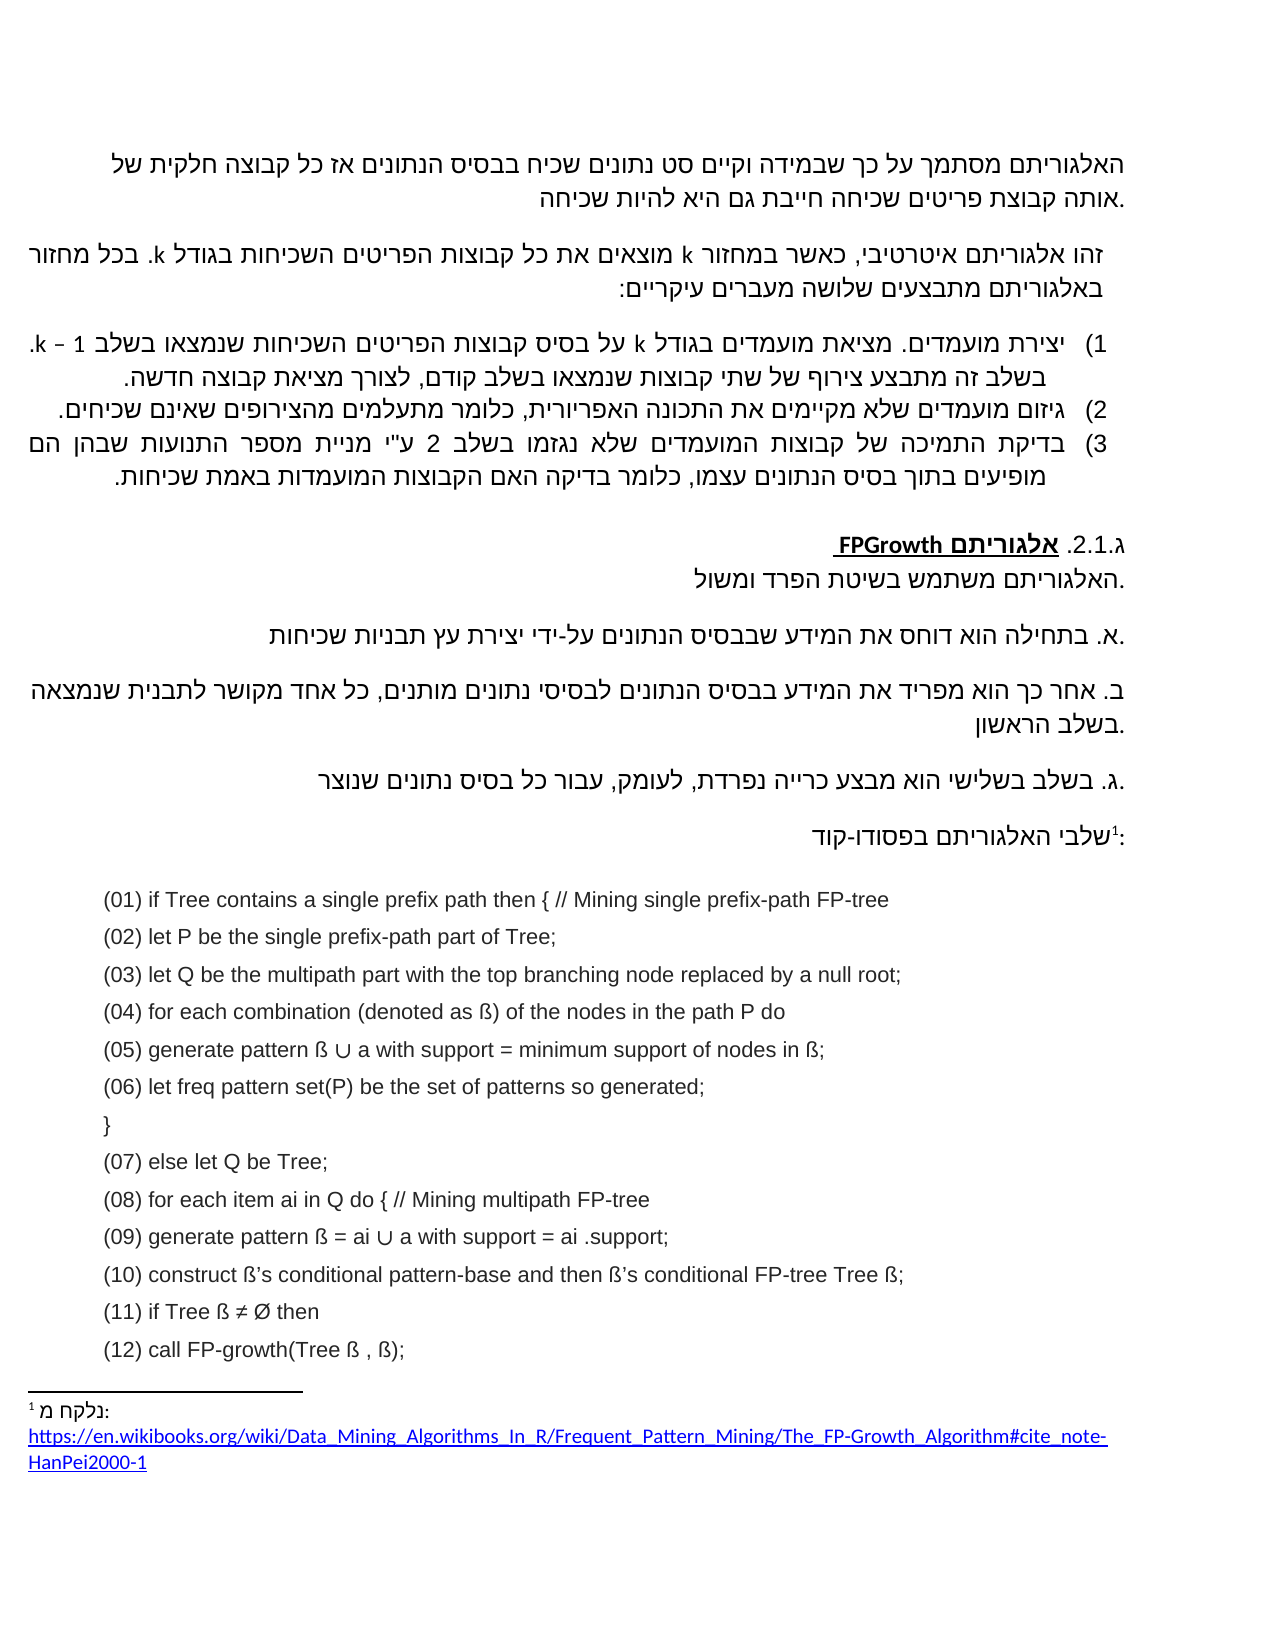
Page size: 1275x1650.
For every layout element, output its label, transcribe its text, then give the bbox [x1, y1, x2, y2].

text (08) for each item ai in Q do { // Mining multipath FP-tree [103, 1177, 1125, 1212]
text שלבי האלגוריתם בפסודו-קוד: [28, 821, 1125, 852]
text זהו אלגוריתם איטרטיבי, כאשר במחזור k מוצאים את כל קבוצות הפריטים השכיחות בגודל k. בכל מחזור באלגוריתם מתבצעים שלושה מעברים עיקריים: [28, 239, 1103, 303]
text ג. בשלב בשלישי הוא מבצע כרייה נפרדת, לעומק, עבור כל בסיס נתונים שנוצר. [28, 765, 1125, 796]
text (06) let freq pattern set(P) be the set of patterns so generated; [103, 1064, 1125, 1099]
text (11) if Tree ß ≠ Ø then [103, 1289, 1125, 1324]
text (10) construct ß’s conditional pattern-base and then ß’s conditional FP-tree Tree ß; [103, 1252, 1125, 1287]
text } [103, 1102, 1125, 1137]
text (02) let P be the single prefix-path part of Tree; [103, 914, 1125, 949]
text (05) generate pattern ß ∪ a with support = minimum support of nodes in ß; [103, 1027, 1125, 1062]
text (12) call FP-growth(Tree ß , ß); [103, 1327, 1125, 1362]
text (03) let Q be the multipath part with the top branching node replaced by a null root; [103, 952, 1125, 987]
text (09) generate pattern ß = ai ∪ a with support = ai .support; [103, 1214, 1125, 1249]
text (04) for each combination (denoted as ß) of the nodes in the path P do [103, 989, 1125, 1024]
text ב. אחר כך הוא מפריד את המידע בבסיס הנתונים לבסיסי נתונים מותנים, כל אחד מקושר לתבנית שנמצאה בשלב הראשון. [28, 676, 1125, 740]
list יצירת מועמדים. מציאת מועמדים בגודל k על בסיס קבוצות הפריטים השכיחות שנמצאו בשלב k – 1. בשלב זה מתבצע צירוף של שתי קבוצות שנמצאו בשלב קודם, לצורך מציאת קבוצה חדשה. [28, 328, 1085, 391]
text האלגוריתם מסתמך על כך שבמידה וקיים סט נתונים שכיח בבסיס הנתונים אז כל קבוצה חלקית של אותה קבוצת פריטים שכיחה חייבת גם היא להיות שכיחה. [49, 150, 1125, 214]
list בדיקת התמיכה של קבוצות המועמדים שלא נגזמו בשלב 2 ע"י מניית מספר התנועות שבהן הם מופיעים בתוך בסיס הנתונים עצמו, כלומר בדיקה האם הקבוצות המועמדות באמת שכיחות. [28, 428, 1085, 490]
text (07) else let Q be Tree; [103, 1139, 1125, 1174]
text ג.2.1. אלגוריתם FPGrowth [28, 529, 1125, 560]
list גיזום מועמדים שלא מקיימים את התכונה האפריורית, כלומר מתעלמים מהצירופים שאינם שכיחים. [28, 396, 1085, 424]
text א. בתחילה הוא דוחס את המידע שבבסיס הנתונים על-ידי יצירת עץ תבניות שכיחות. [28, 620, 1125, 651]
text (01) if Tree contains a single prefix path then { // Mining single prefix-path FP-tree [103, 877, 1125, 912]
text האלגוריתם משתמש בשיטת הפרד ומשול. [28, 564, 1125, 595]
